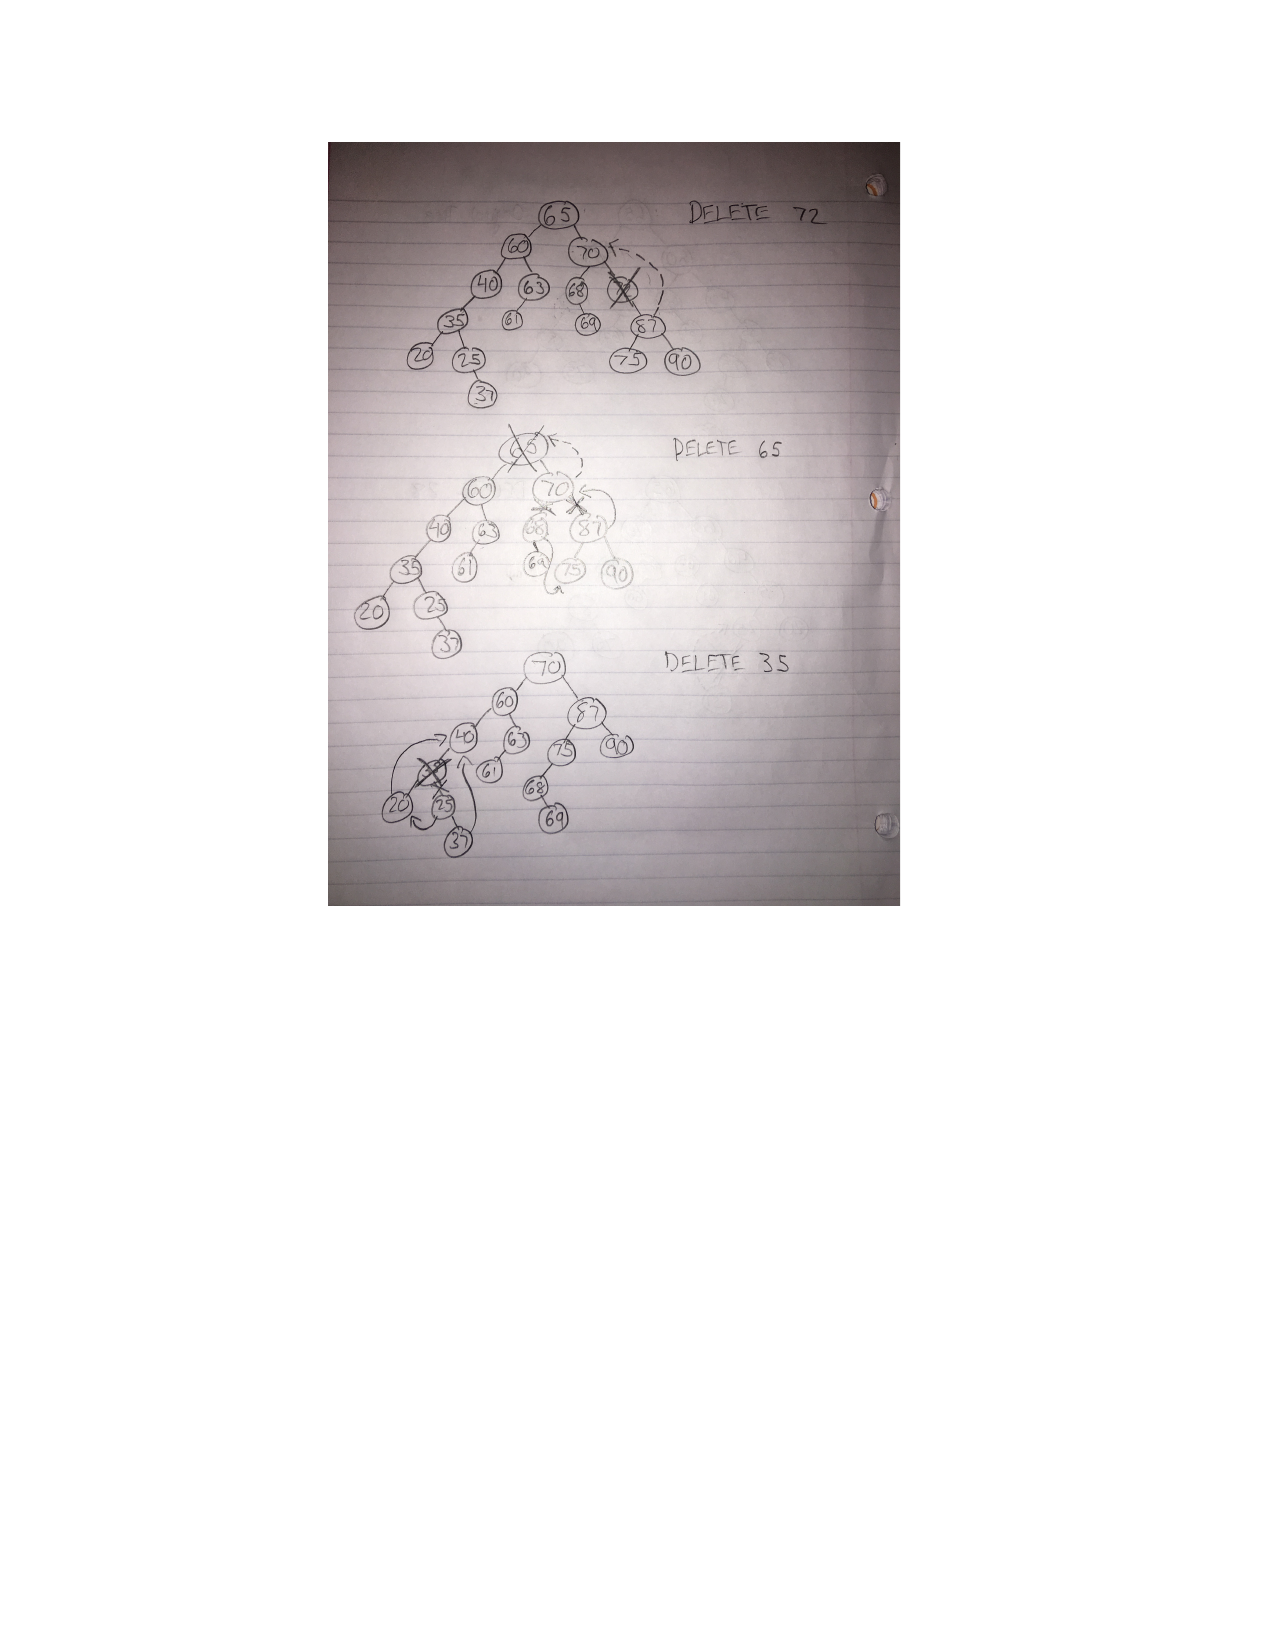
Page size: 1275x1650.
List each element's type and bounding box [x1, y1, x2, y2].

picture [328, 142, 901, 906]
